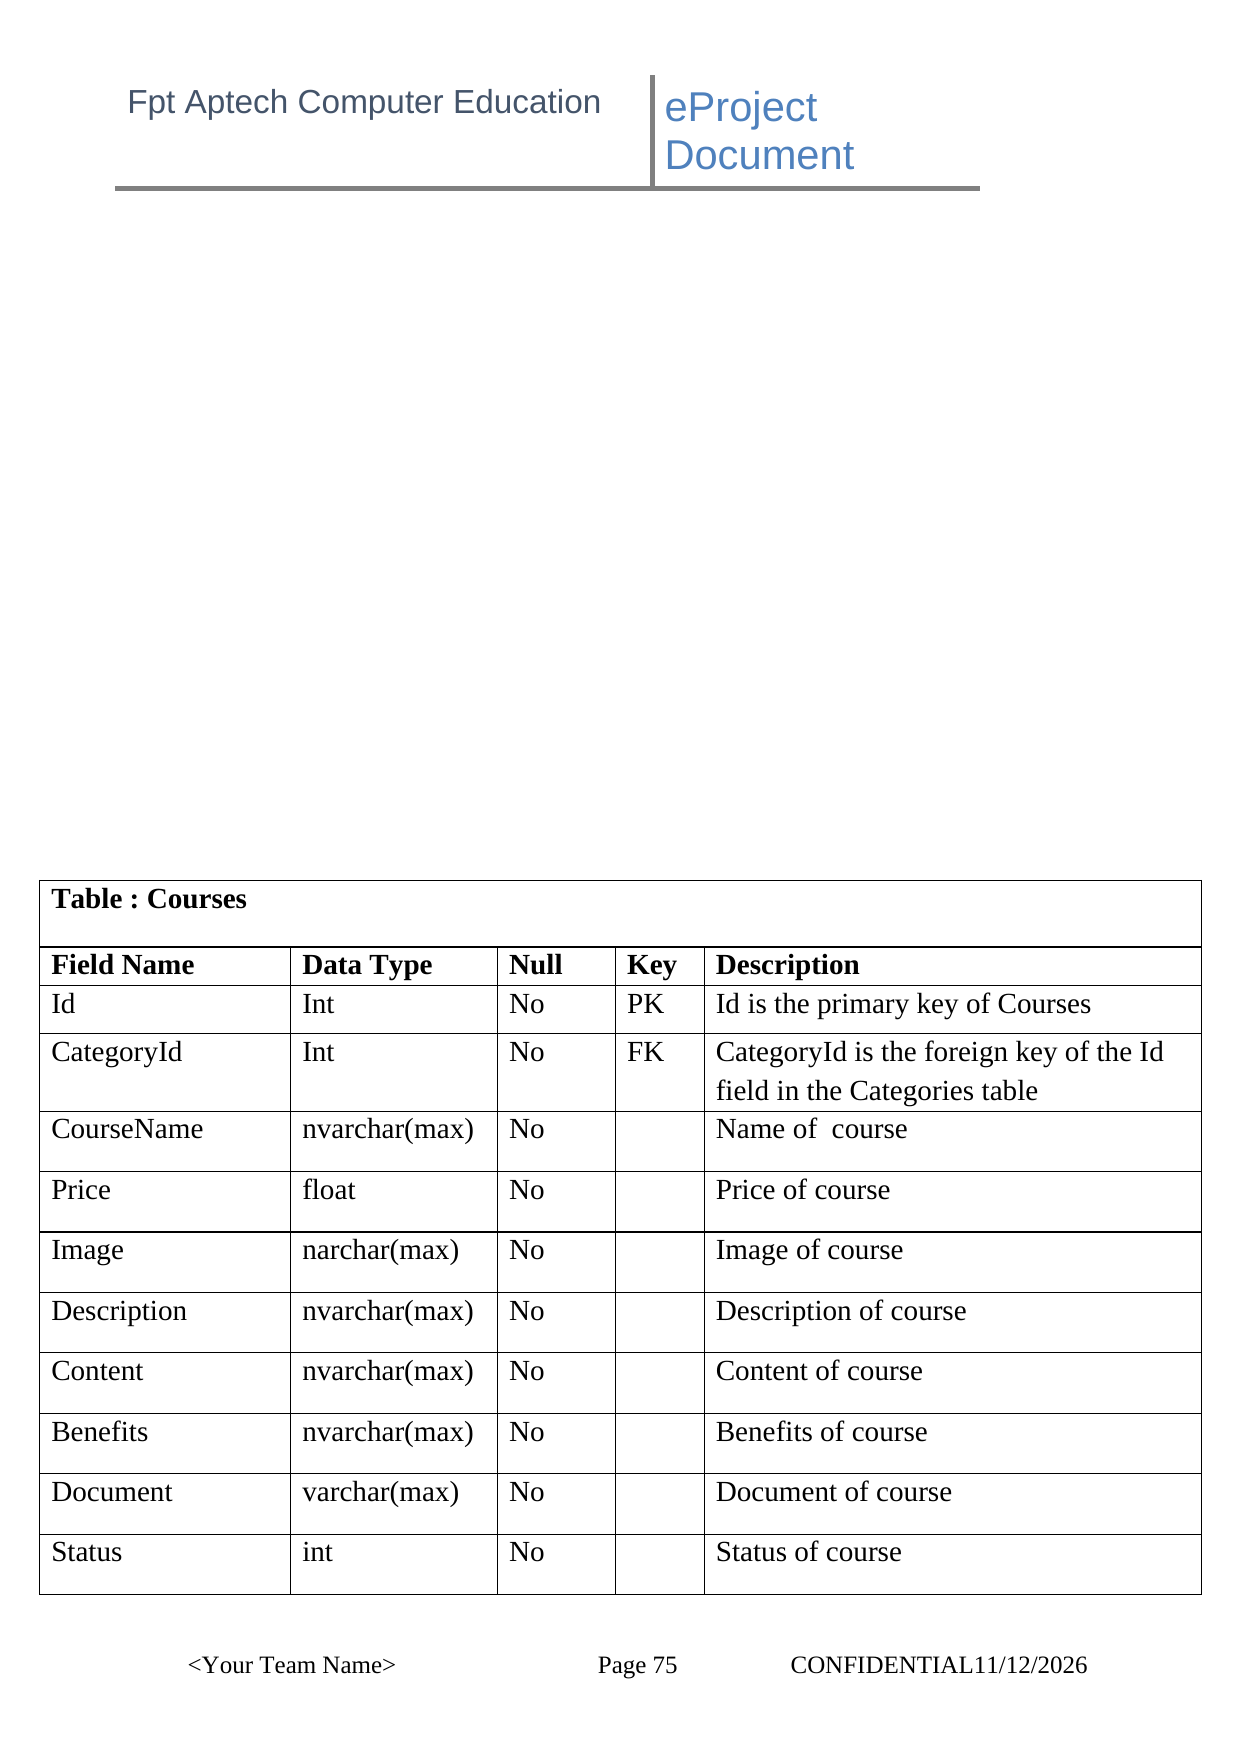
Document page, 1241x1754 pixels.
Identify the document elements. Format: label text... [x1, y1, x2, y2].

table_cell Data Type [291, 948, 497, 985]
table_cell CategoryId is the foreign key of the Id field in the Categories table [705, 1034, 1201, 1111]
table_cell nvarchar(max) [291, 1112, 497, 1171]
table_cell nvarchar(max) [291, 1293, 497, 1352]
table_cell No [498, 1414, 615, 1473]
table_cell narchar(max) [291, 1233, 497, 1292]
table_cell Image of course [705, 1233, 1201, 1292]
table_cell varchar(max) [291, 1474, 497, 1533]
table_cell Id [40, 986, 290, 1033]
table_cell Benefits of course [705, 1414, 1201, 1473]
table_cell FK [616, 1034, 704, 1111]
table_cell [616, 1414, 704, 1473]
table_cell [616, 1172, 704, 1231]
table_cell Null [498, 948, 615, 985]
table_cell Key [616, 948, 704, 985]
table_cell int [291, 1535, 497, 1594]
table_cell [616, 1112, 704, 1171]
table_cell [616, 1233, 704, 1292]
table_cell CategoryId [40, 1034, 290, 1111]
table_cell No [498, 1034, 615, 1111]
table_cell Document [40, 1474, 290, 1533]
table_cell Status of course [705, 1535, 1201, 1594]
table_cell Name of course [705, 1112, 1201, 1171]
table_cell nvarchar(max) [291, 1414, 497, 1473]
table_cell CourseName [40, 1112, 290, 1171]
table_cell Document of course [705, 1474, 1201, 1533]
table_cell Image [40, 1233, 290, 1292]
table_cell Id is the primary key of Courses [705, 986, 1201, 1033]
table_cell Description [705, 948, 1201, 985]
table_header Table : Courses [40, 881, 1201, 946]
table_cell No [498, 1112, 615, 1171]
table_cell PK [616, 986, 704, 1033]
table_cell Status [40, 1535, 290, 1594]
table_cell [616, 1474, 704, 1533]
table_cell Int [291, 1034, 497, 1111]
table_cell [616, 1353, 704, 1413]
table_cell Description of course [705, 1293, 1201, 1352]
table_cell Price [40, 1172, 290, 1231]
table_cell No [498, 1353, 615, 1413]
table_cell No [498, 986, 615, 1033]
table_cell Content of course [705, 1353, 1201, 1413]
table_cell Description [40, 1293, 290, 1352]
table_cell Field Name [40, 948, 290, 985]
table_cell [616, 1293, 704, 1352]
table_cell No [498, 1474, 615, 1533]
table_cell No [498, 1535, 615, 1594]
table_cell Content [40, 1353, 290, 1413]
table_cell Price of course [705, 1172, 1201, 1231]
table_cell No [498, 1172, 615, 1231]
table_cell Benefits [40, 1414, 290, 1473]
table_cell No [498, 1293, 615, 1352]
table_cell [616, 1535, 704, 1594]
table_cell Int [291, 986, 497, 1033]
table_cell float [291, 1172, 497, 1231]
table_cell nvarchar(max) [291, 1353, 497, 1413]
table_cell No [498, 1233, 615, 1292]
